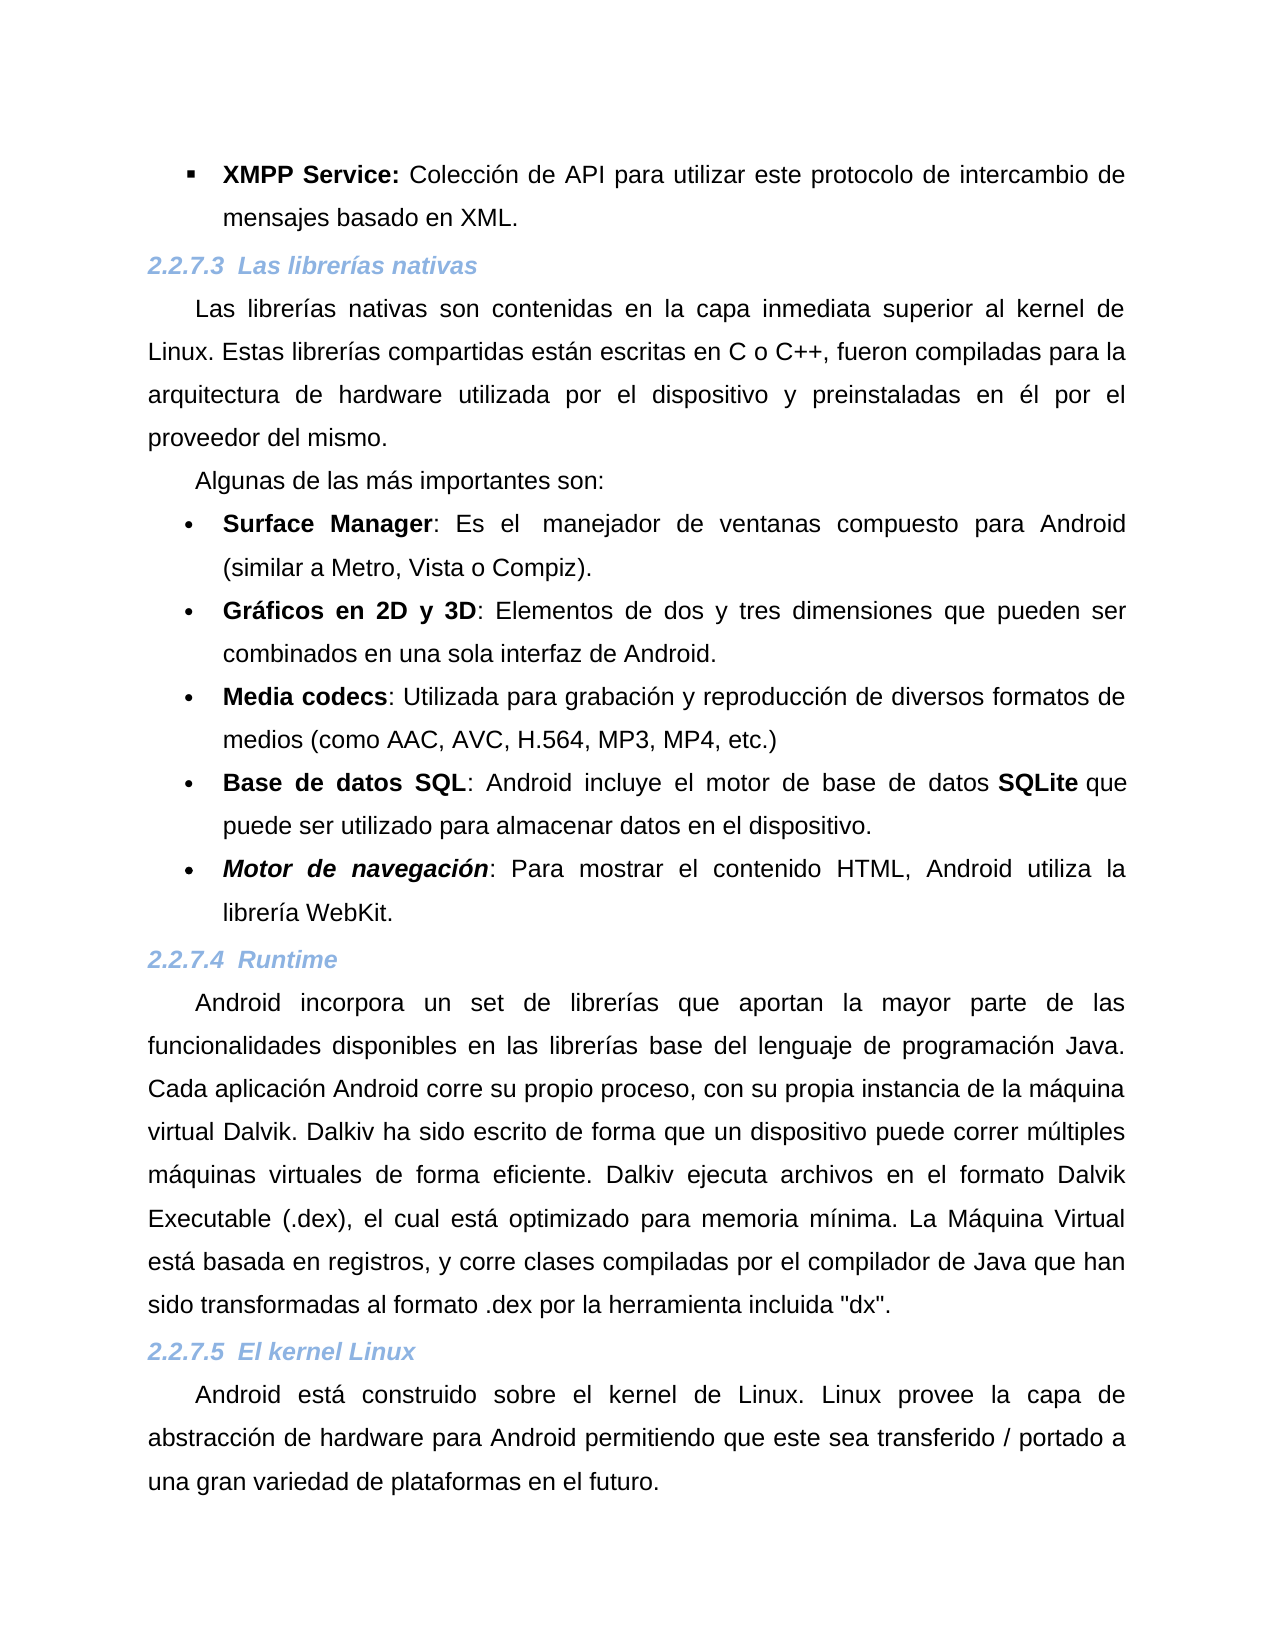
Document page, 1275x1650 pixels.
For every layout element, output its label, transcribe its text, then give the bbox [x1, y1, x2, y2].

list Media codecs: Utilizada para grabación y reproducción de diversos formatos de medios (como AAC, AVC, H.564, MP3, MP4, etc.) [185, 682, 1127, 754]
list Motor de navegación: Para mostrar el contenido HTML, Android utiliza la librería WebKit. [185, 854, 1127, 926]
text Android incorpora un set de librerías que aportan la mayor parte de las funcionalidades disponibles en las librerías base del lenguaje de programación Java. Cada aplicación Android corre su propio proceso, con su propia instancia de la máquina virtual Dalvik. Dalkiv ha sido escrito de forma que un dispositivo puede correr múltiples máquinas virtuales de forma eficiente. Dalkiv ejecuta archivos en el formato Dalvik Executable (.dex), el cual está optimizado para memoria mínima. La Máquina Virtual está basada en registros, y corre clases compiladas por el compilador de Java que han sido transformadas al formato .dex por la herramienta incluida "dx". [148, 988, 1127, 1318]
subtitle El kernel Linux [148, 1337, 1127, 1366]
list XMPP Service: Colección de API para utilizar este protocolo de intercambio de mensajes basado en XML. [185, 160, 1127, 232]
subtitle Runtime [148, 945, 1127, 973]
subtitle Las librerías nativas [148, 251, 1127, 279]
list Base de datos SQL: Android incluye el motor de base de datos SQLite que puede ser utilizado para almacenar datos en el dispositivo. [185, 768, 1127, 840]
list Surface Manager: Es el manejador de ventanas compuesto para Android (similar a Metro, Vista o Compiz). [185, 509, 1127, 581]
text Algunas de las más importantes son: [148, 466, 1127, 495]
text Las librerías nativas son contenidas en la capa inmediata superior al kernel de Linux. Estas librerías compartidas están escritas en C o C++, fueron compiladas para la arquitectura de hardware utilizada por el dispositivo y preinstaladas en él por el proveedor del mismo. [148, 294, 1127, 452]
text Android está construido sobre el kernel de Linux. Linux provee la capa de abstracción de hardware para Android permitiendo que este sea transferido / portado a una gran variedad de plataformas en el futuro. [148, 1380, 1127, 1495]
list Gráficos en 2D y 3D: Elementos de dos y tres dimensiones que pueden ser combinados en una sola interfaz de Android. [185, 596, 1127, 667]
